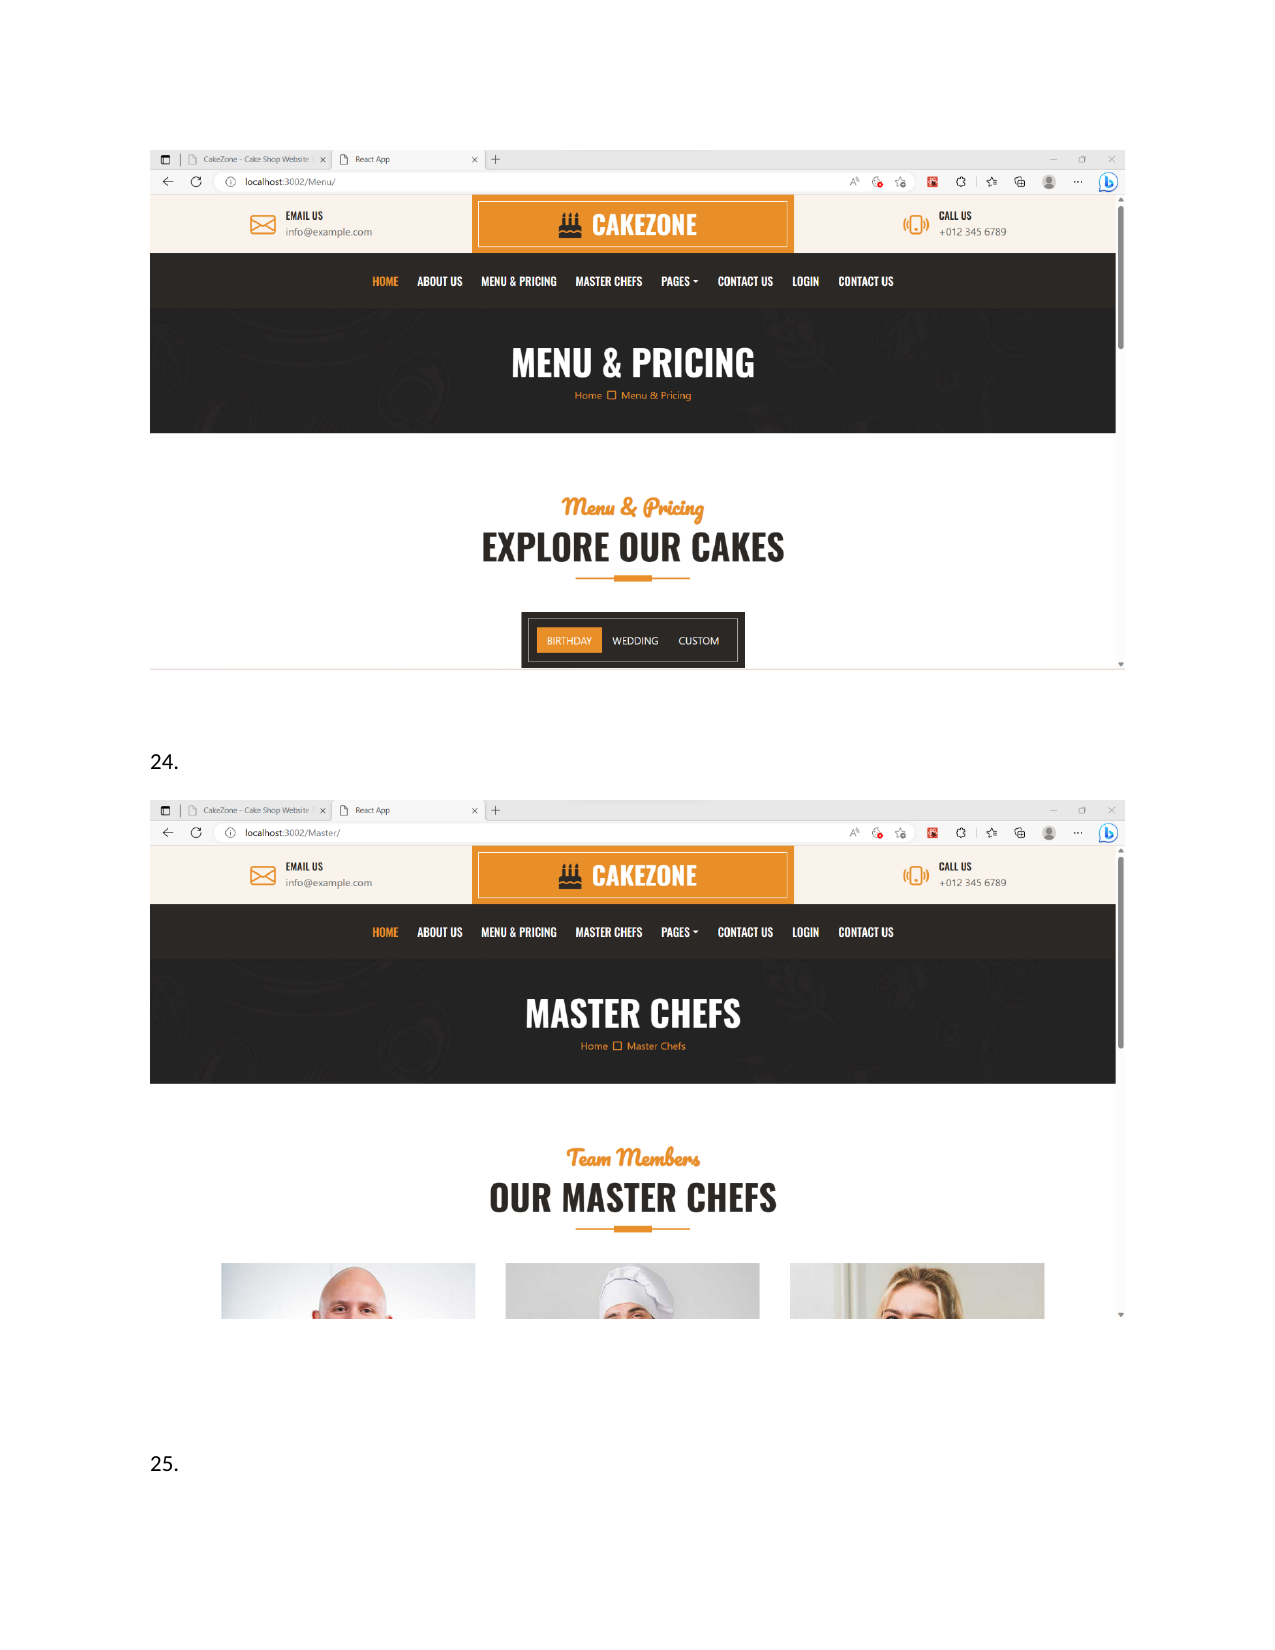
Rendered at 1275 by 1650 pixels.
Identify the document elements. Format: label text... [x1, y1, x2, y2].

text 25. [150, 1449, 1125, 1478]
picture [150, 150, 1125, 670]
text 24. [150, 747, 1125, 776]
picture [150, 800, 1125, 1319]
